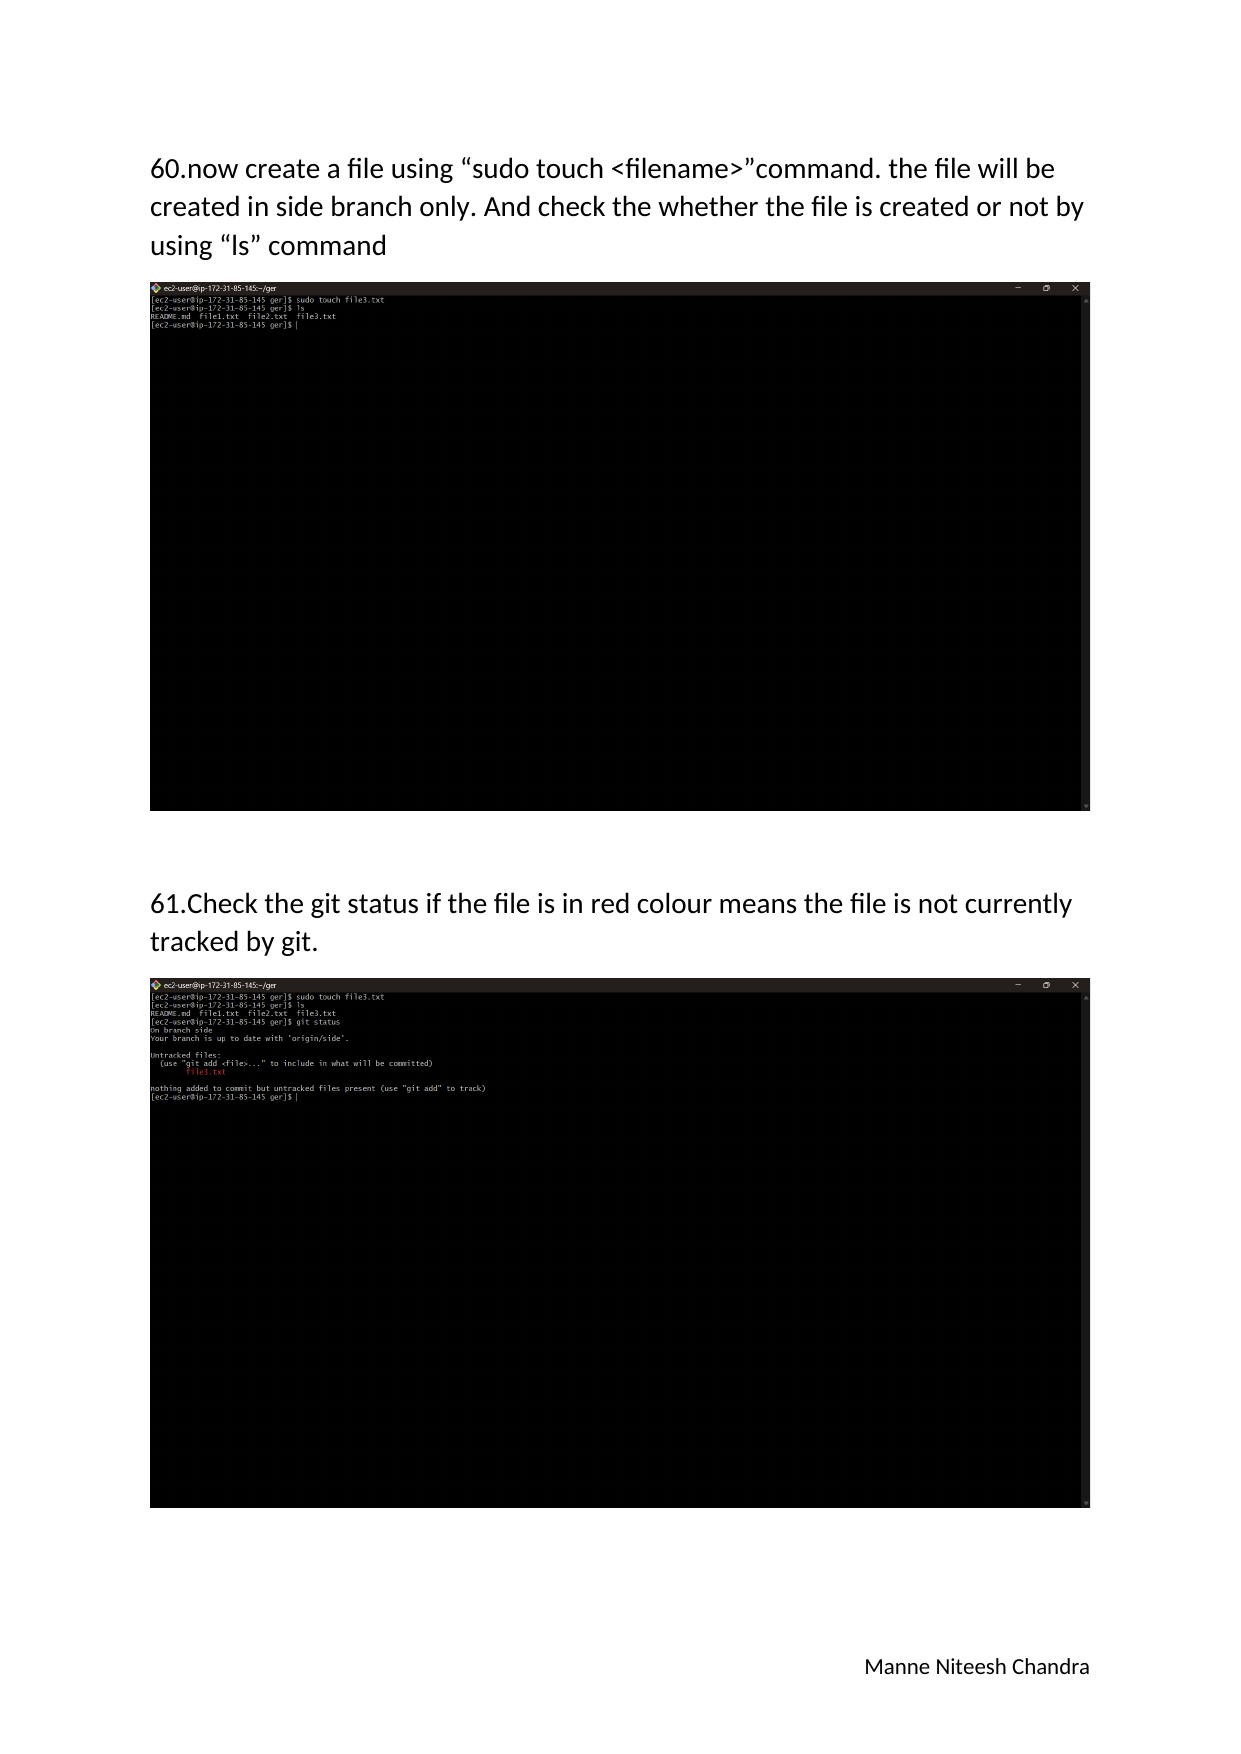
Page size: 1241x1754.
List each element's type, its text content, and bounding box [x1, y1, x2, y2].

picture [150, 282, 1091, 811]
text 60.now create a file using “sudo touch <filename>”command. the file will be created in side branch only. And check the whether the file is created or not by using “ls” command [150, 150, 1090, 262]
picture [150, 978, 1091, 1508]
text 61.Check the git status if the file is in red colour means the file is not currently tracked by git. [150, 885, 1090, 959]
